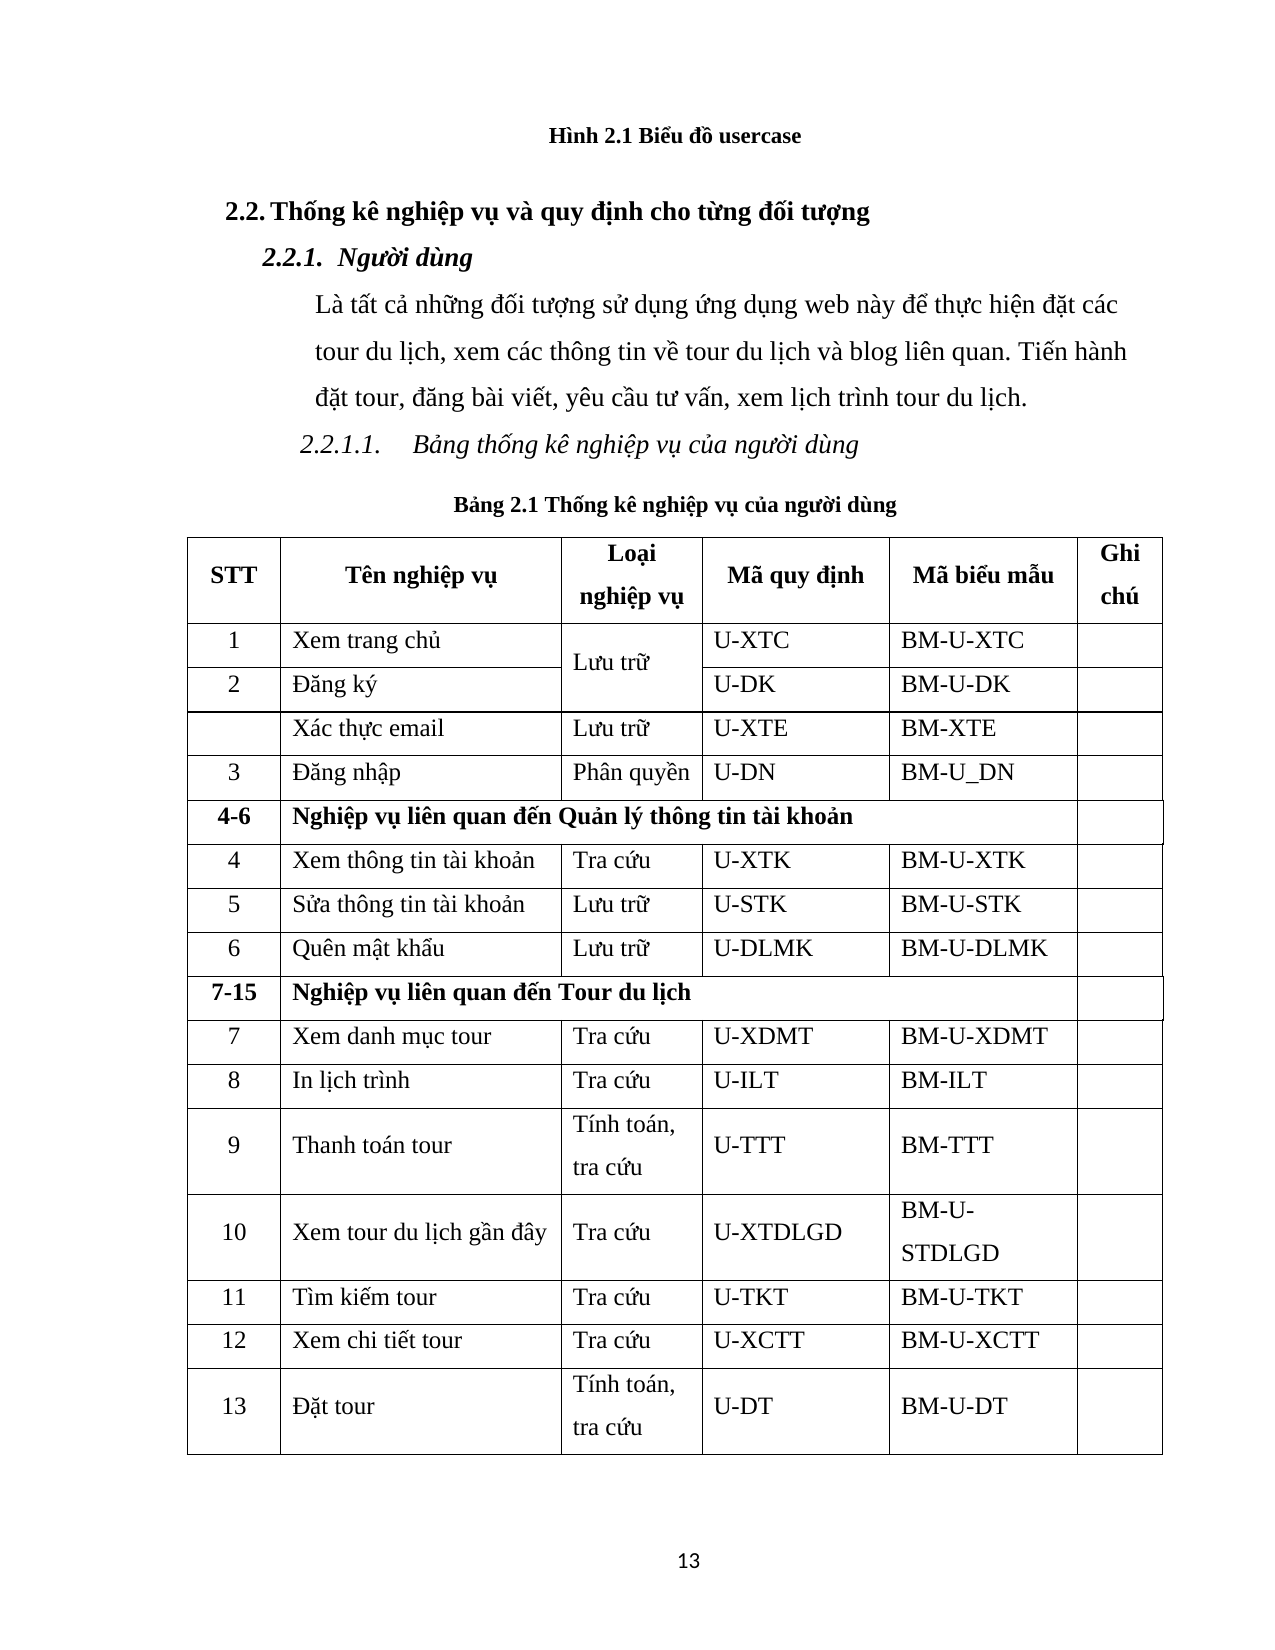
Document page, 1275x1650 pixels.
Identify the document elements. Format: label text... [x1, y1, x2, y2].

table_cell BM-U-DT [890, 1369, 1077, 1454]
table_header Tên nghiệp vụ [281, 538, 561, 623]
table_cell U-XCTT [703, 1325, 889, 1368]
table_cell Xem trang chủ [281, 624, 561, 667]
table_cell BM-U-XCTT [890, 1325, 1077, 1368]
table_cell Tra cứu [562, 1195, 702, 1280]
table_cell Lưu trữ [562, 624, 702, 711]
table_cell U-XTE [703, 713, 889, 755]
table_cell U-XTK [703, 845, 889, 888]
table_cell 3 [188, 756, 280, 799]
list Bảng thống kê nghiệp vụ của người dùng [300, 428, 1162, 459]
table_cell [1078, 1195, 1162, 1280]
table_cell U-DLMK [703, 933, 889, 976]
table_cell 5 [188, 889, 280, 932]
table_cell [1078, 845, 1162, 888]
table_header Mã quy định [703, 538, 889, 623]
table_cell Xem thông tin tài khoản [281, 845, 561, 888]
table_cell [1078, 668, 1162, 711]
table_cell BM-U-STDLGD [890, 1195, 1077, 1280]
table_cell U-DK [703, 668, 889, 711]
table_cell 4 [188, 845, 280, 888]
table_cell Xem danh mục tour [281, 1021, 561, 1064]
table_cell BM-U-DK [890, 668, 1077, 711]
table_cell Đăng ký [281, 668, 561, 711]
table_cell 2 [188, 668, 280, 711]
table_cell BM-U-STK [890, 889, 1077, 932]
table_cell Phân quyền [562, 756, 702, 799]
table_cell 4-6 [188, 801, 280, 843]
table_cell U-ILT [703, 1065, 889, 1108]
table_cell Sửa thông tin tài khoản [281, 889, 561, 932]
table_cell 7 [188, 1021, 280, 1064]
table_cell Xem tour du lịch gần đây [281, 1195, 561, 1280]
table_cell BM-U-XDMT [890, 1021, 1077, 1064]
table_cell 13 [188, 1369, 280, 1454]
table_cell Tra cứu [562, 845, 702, 888]
table_cell BM-U-TKT [890, 1281, 1077, 1324]
table_cell Lưu trữ [562, 933, 702, 976]
table_header Ghi chú [1078, 538, 1162, 623]
table_cell BM-U-XTC [890, 624, 1077, 667]
table_cell [1078, 624, 1162, 667]
table_cell Tra cứu [562, 1065, 702, 1108]
table_cell U-DT [703, 1369, 889, 1454]
table_cell Xác thực email [281, 713, 561, 755]
table_cell Tính toán, tra cứu [562, 1369, 702, 1454]
table_cell Nghiệp vụ liên quan đến Quản lý thông tin tài khoản [281, 801, 1077, 843]
table_cell [1078, 1109, 1162, 1194]
table_cell Tra cứu [562, 1021, 702, 1064]
table_cell [1078, 1021, 1162, 1064]
table_cell Lưu trữ [562, 889, 702, 932]
table_cell U-XTC [703, 624, 889, 667]
table_cell [1078, 801, 1163, 843]
table_cell Nghiệp vụ liên quan đến Tour du lịch [281, 977, 1077, 1020]
table_cell [1078, 1281, 1162, 1324]
table_cell U-DN [703, 756, 889, 799]
table_header Mã biểu mẫu [890, 538, 1077, 623]
table_cell Lưu trữ [562, 713, 702, 755]
table_cell [1078, 756, 1162, 799]
table_cell BM-U-XTK [890, 845, 1077, 888]
table_cell 8 [188, 1065, 280, 1108]
table_cell Tra cứu [562, 1281, 702, 1324]
table_cell [1078, 1325, 1162, 1368]
table_cell U-XTDLGD [703, 1195, 889, 1280]
table_cell [1078, 1369, 1162, 1454]
table_cell [1078, 977, 1163, 1020]
table_cell 6 [188, 933, 280, 976]
table_cell [1078, 1065, 1162, 1108]
table_cell Tra cứu [562, 1325, 702, 1368]
table_cell BM-XTE [890, 713, 1077, 755]
table_header STT [188, 538, 280, 623]
table_cell 11 [188, 1281, 280, 1324]
table_cell [1078, 713, 1162, 755]
table_cell Đặt tour [281, 1369, 561, 1454]
list Là tất cả những đối tượng sử dụng ứng dụng web này để thực hiện đặt các tour du lịch, xem các thông tin về tour du lịch và blog liên quan. Tiến hành đặt tour, đăng bài viết, yêu cầu tư vấn, xem lịch trình tour du lịch. [315, 288, 1162, 413]
subtitle Hình 2.1 Biểu đồ usercase [187, 122, 1162, 148]
table_cell BM-ILT [890, 1065, 1077, 1108]
table_cell 10 [188, 1195, 280, 1280]
table_cell BM-U-DLMK [890, 933, 1077, 976]
table_cell Thanh toán tour [281, 1109, 561, 1194]
table_cell U-STK [703, 889, 889, 932]
table_cell BM-TTT [890, 1109, 1077, 1194]
table_cell 1 [188, 624, 280, 667]
table_header Loại nghiệp vụ [562, 538, 702, 623]
table_cell [1078, 889, 1162, 932]
table_cell Quên mật khẩu [281, 933, 561, 976]
list Người dùng [262, 242, 1162, 273]
table_cell BM-U_DN [890, 756, 1077, 799]
table_cell Đăng nhập [281, 756, 561, 799]
table_cell Tìm kiếm tour [281, 1281, 561, 1324]
table_cell 9 [188, 1109, 280, 1194]
table_cell [188, 713, 280, 755]
list Thống kê nghiệp vụ và quy định cho từng đối tượng [225, 195, 1162, 226]
table_cell Tính toán, tra cứu [562, 1109, 702, 1194]
table_cell U-XDMT [703, 1021, 889, 1064]
table_cell [1078, 933, 1162, 976]
table_cell In lịch trình [281, 1065, 561, 1108]
table_cell U-TTT [703, 1109, 889, 1194]
table_cell Xem chi tiết tour [281, 1325, 561, 1368]
table_cell 12 [188, 1325, 280, 1368]
table_cell 7-15 [188, 977, 280, 1020]
table_cell U-TKT [703, 1281, 889, 1324]
subtitle Bảng 2.1 Thống kê nghiệp vụ của người dùng [187, 492, 1162, 518]
